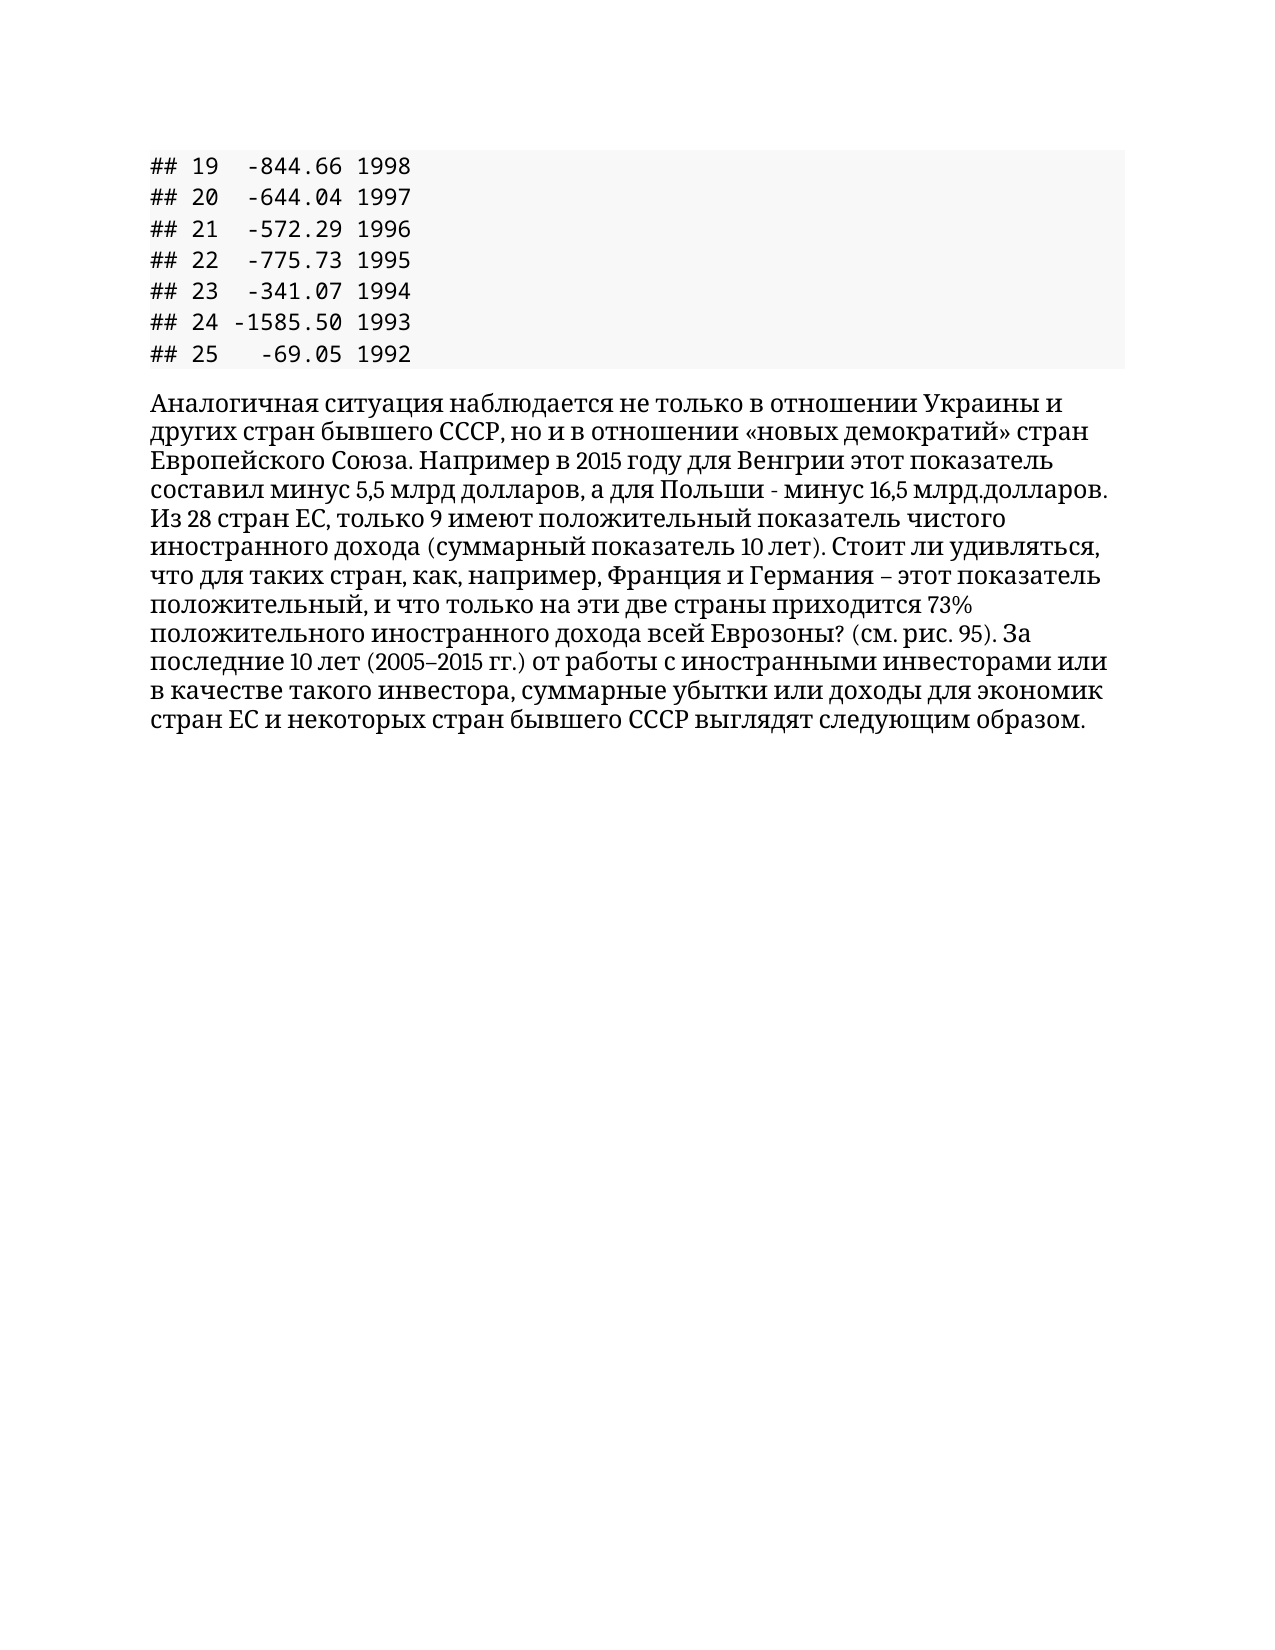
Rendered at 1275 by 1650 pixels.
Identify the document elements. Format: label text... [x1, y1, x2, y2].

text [150, 150, 1125, 369]
text Аналогичная ситуация наблюдается не только в отношении Украины и других стран бывшего СССР, но и в отношении «новых демократий» стран Европейского Союза. Например в 2015 году для Венгрии этот показатель составил минус 5,5 млрд долларов, а для Польши - минус 16,5 млрд.долларов. Из 28 стран ЕС, только 9 имеют положительный показатель чистого иностранного дохода (суммарный показатель 10 лет). Стоит ли удивляться, что для таких стран, как, например, Франция и Германия – этот показатель положительный, и что только на эти две страны приходится 73% положительного иностранного дохода всей Еврозоны? (см. рис. 95). За последние 10 лет (2005–2015 гг.) от работы с иностранными инвесторами или в качестве такого инвестора, суммарные убытки или доходы для экономик стран ЕС и некоторых стран бывшего СССР выглядят следующим образом. [150, 389, 1125, 734]
